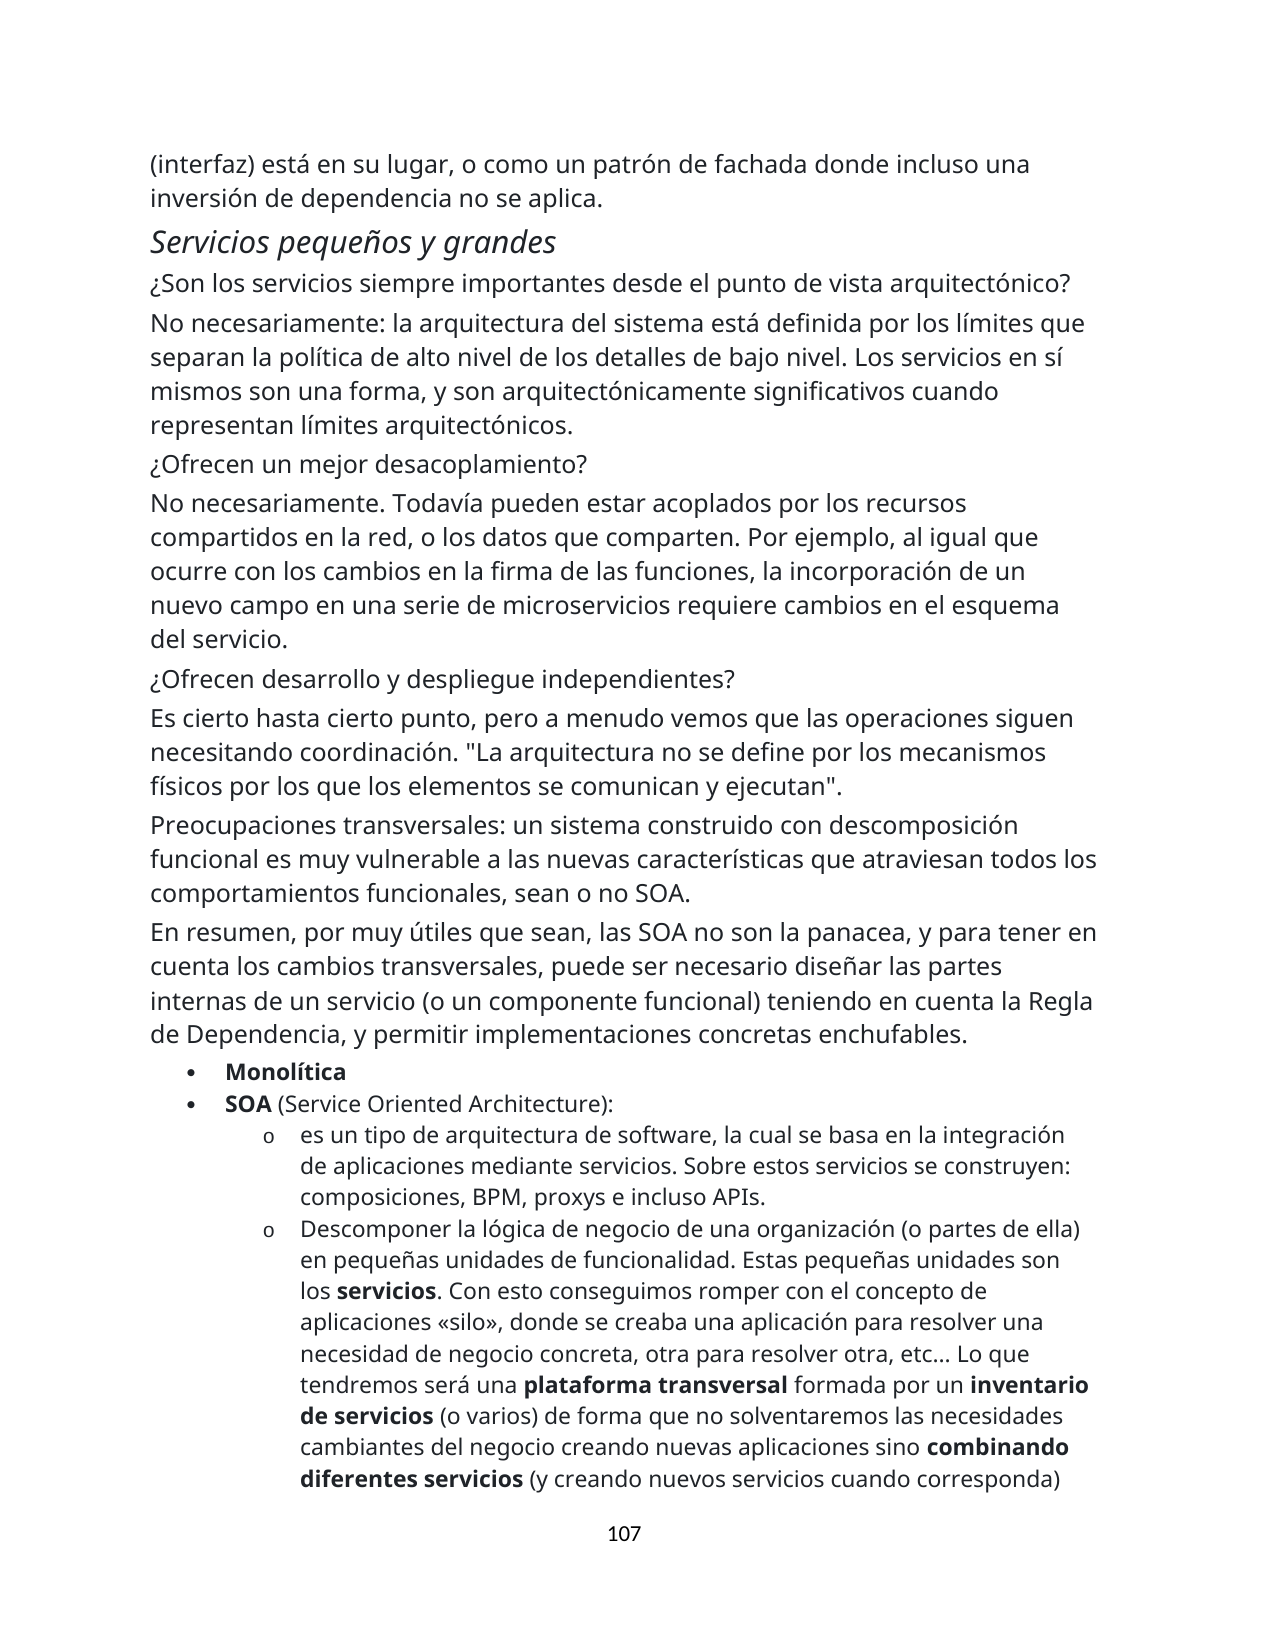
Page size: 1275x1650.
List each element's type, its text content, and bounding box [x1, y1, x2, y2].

text ¿Ofrecen un mejor desacoplamiento? [150, 447, 1098, 481]
text No necesariamente: la arquitectura del sistema está definida por los límites que separan la política de alto nivel de los detalles de bajo nivel. Los servicios en sí mismos son una forma, y son arquitectónicamente significativos cuando representan límites arquitectónicos. [150, 305, 1098, 442]
text No necesariamente. Todavía pueden estar acoplados por los recursos compartidos en la red, o los datos que comparten. Por ejemplo, al igual que ocurre con los cambios en la firma de las funciones, la incorporación de un nuevo campo en una serie de microservicios requiere cambios en el esquema del servicio. [150, 486, 1098, 656]
list es un tipo de arquitectura de software, la cual se basa en la integración de aplicaciones mediante servicios. Sobre estos servicios se construyen: composiciones, BPM, proxys e incluso APIs. [262, 1119, 1098, 1213]
text ¿Ofrecen desarrollo y despliegue independientes? [150, 661, 1098, 695]
list Monolítica [187, 1056, 1098, 1088]
text Es cierto hasta cierto punto, pero a menudo vemos que las operaciones siguen necesitando coordinación. "La arquitectura no se define por los mecanismos físicos por los que los elementos se comunican y ejecutan". [150, 700, 1098, 803]
list SOA (Service Oriented Architecture): [187, 1088, 1098, 1119]
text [150, 147, 1098, 215]
text En resumen, por muy útiles que sean, las SOA no son la panacea, y para tener en cuenta los cambios transversales, puede ser necesario diseñar las partes internas de un servicio (o un componente funcional) teniendo en cuenta la Regla de Dependencia, y permitir implementaciones concretas enchufables. [150, 915, 1098, 1051]
text Preocupaciones transversales: un sistema construido con descomposición funcional es muy vulnerable a las nuevas características que atraviesan todos los comportamientos funcionales, sean o no SOA. [150, 808, 1098, 910]
text ¿Son los servicios siempre importantes desde el punto de vista arquitectónico? [150, 266, 1098, 300]
subtitle Servicios pequeños y grandes [150, 220, 1098, 263]
list Descomponer la lógica de negocio de una organización (o partes de ella) en pequeñas unidades de funcionalidad. Estas pequeñas unidades son los servicios. Con esto conseguimos romper con el concepto de aplicaciones «silo», donde se creaba una aplicación para resolver una necesidad de negocio concreta, otra para resolver otra, etc… Lo que tendremos será una plataforma transversal formada por un inventario de servicios (o varios) de forma que no solventaremos las necesidades cambiantes del negocio creando nuevas aplicaciones sino combinando diferentes servicios (y creando nuevos servicios cuando corresponda) [262, 1213, 1098, 1494]
